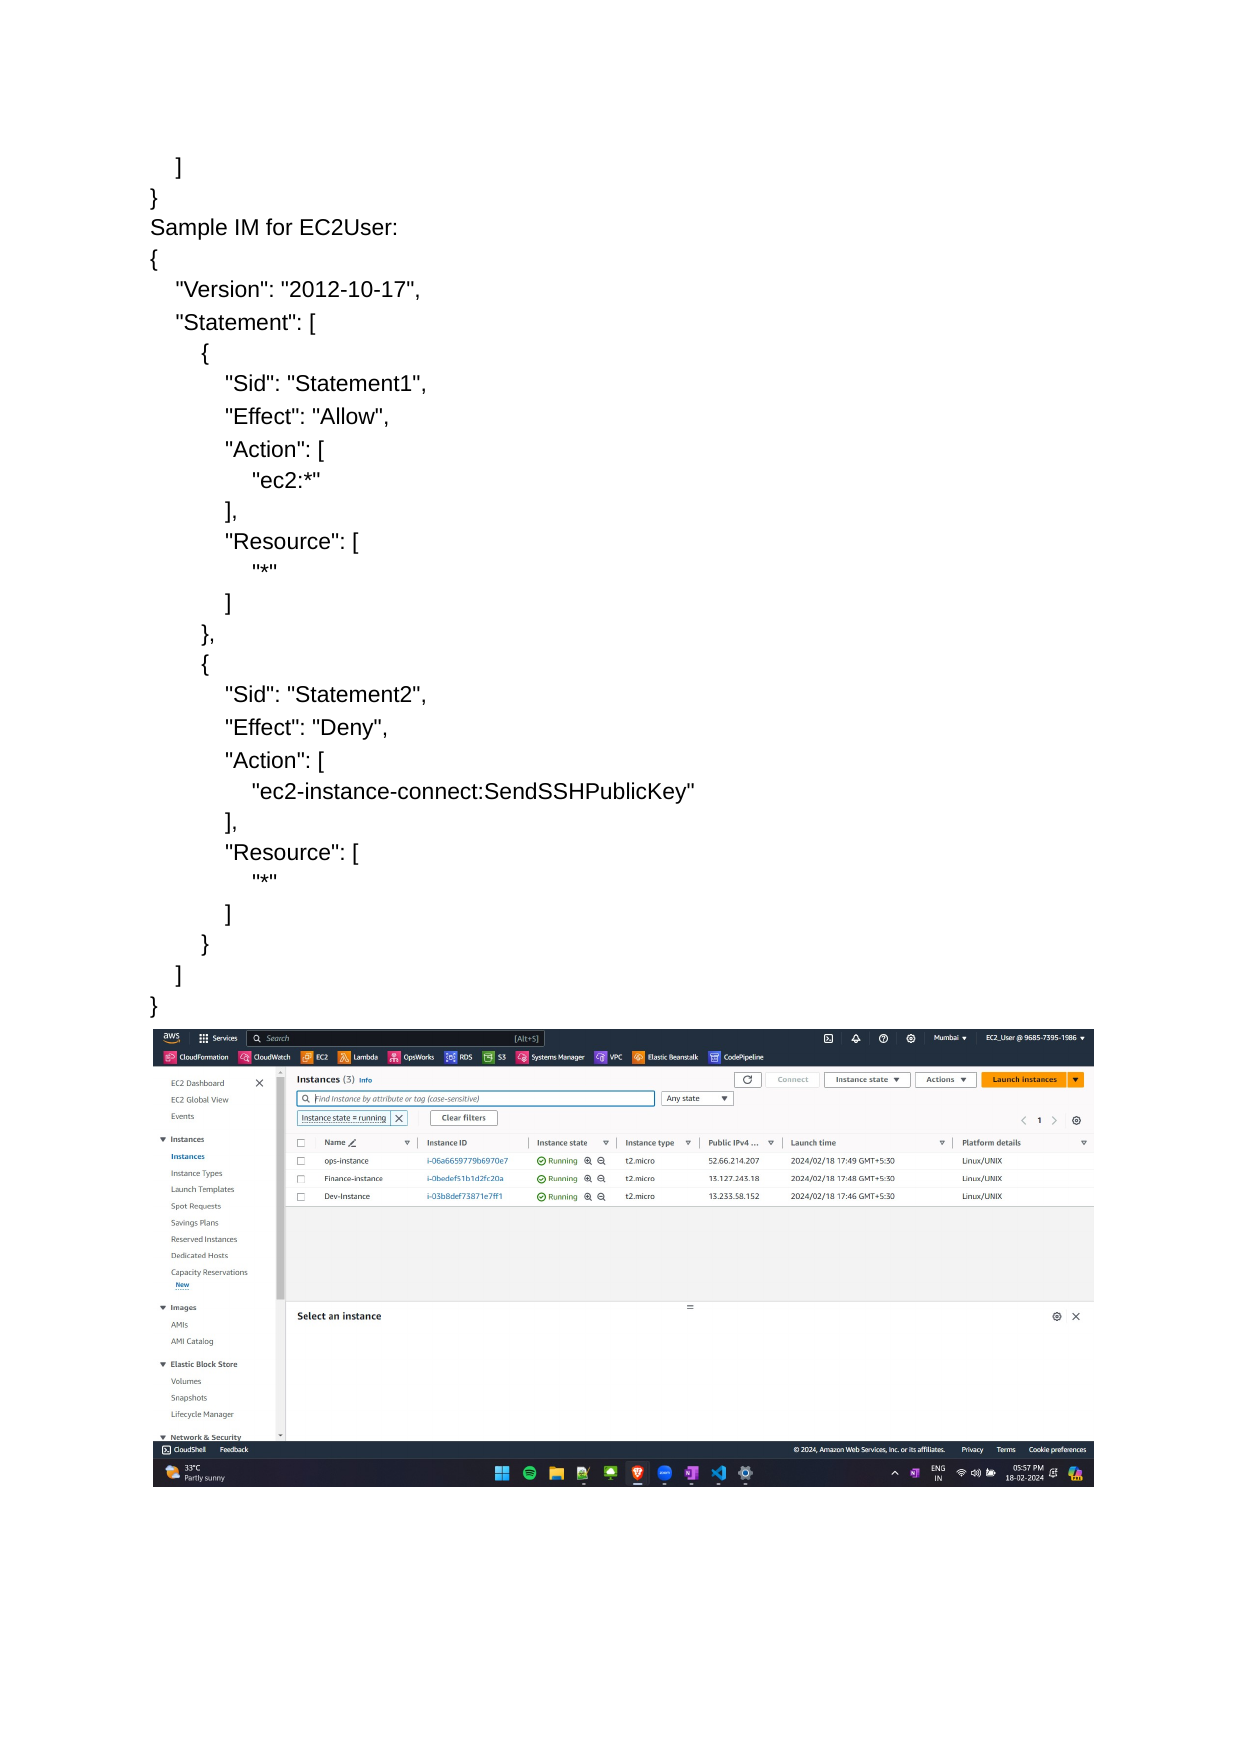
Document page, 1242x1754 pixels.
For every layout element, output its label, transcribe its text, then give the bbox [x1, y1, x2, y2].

text } [150, 992, 694, 1018]
text "Resource": [ [225, 528, 694, 554]
text "Sid": "Statement2", [225, 681, 694, 707]
text "Effect": "Allow", [225, 403, 694, 429]
text "Statement": [ [175, 309, 694, 335]
picture [153, 1029, 1094, 1487]
text "Effect": "Deny", [225, 714, 694, 740]
text "Action": [ [225, 747, 694, 773]
text ] [175, 153, 694, 179]
text } [150, 184, 694, 210]
text "*" [252, 558, 694, 585]
text "*" [252, 869, 694, 896]
text ] [225, 900, 694, 926]
text { [150, 245, 694, 271]
text "Sid": "Statement1", [225, 370, 694, 396]
text "ec2:*" [252, 467, 694, 493]
text } [201, 930, 694, 957]
text ] [225, 589, 694, 615]
text "Version": "2012-10-17", [175, 276, 694, 302]
text "Action": [ [225, 436, 694, 462]
text "ec2-instance-connect:SendSSHPublicKey" [150, 778, 694, 804]
text ], [225, 808, 694, 834]
text { [201, 339, 694, 366]
text }, [201, 620, 694, 646]
text ], [225, 497, 694, 523]
text { [201, 650, 694, 677]
text "Resource": [ [225, 838, 694, 865]
text Sample IM for EC2User: [150, 214, 694, 241]
text ] [175, 961, 694, 987]
